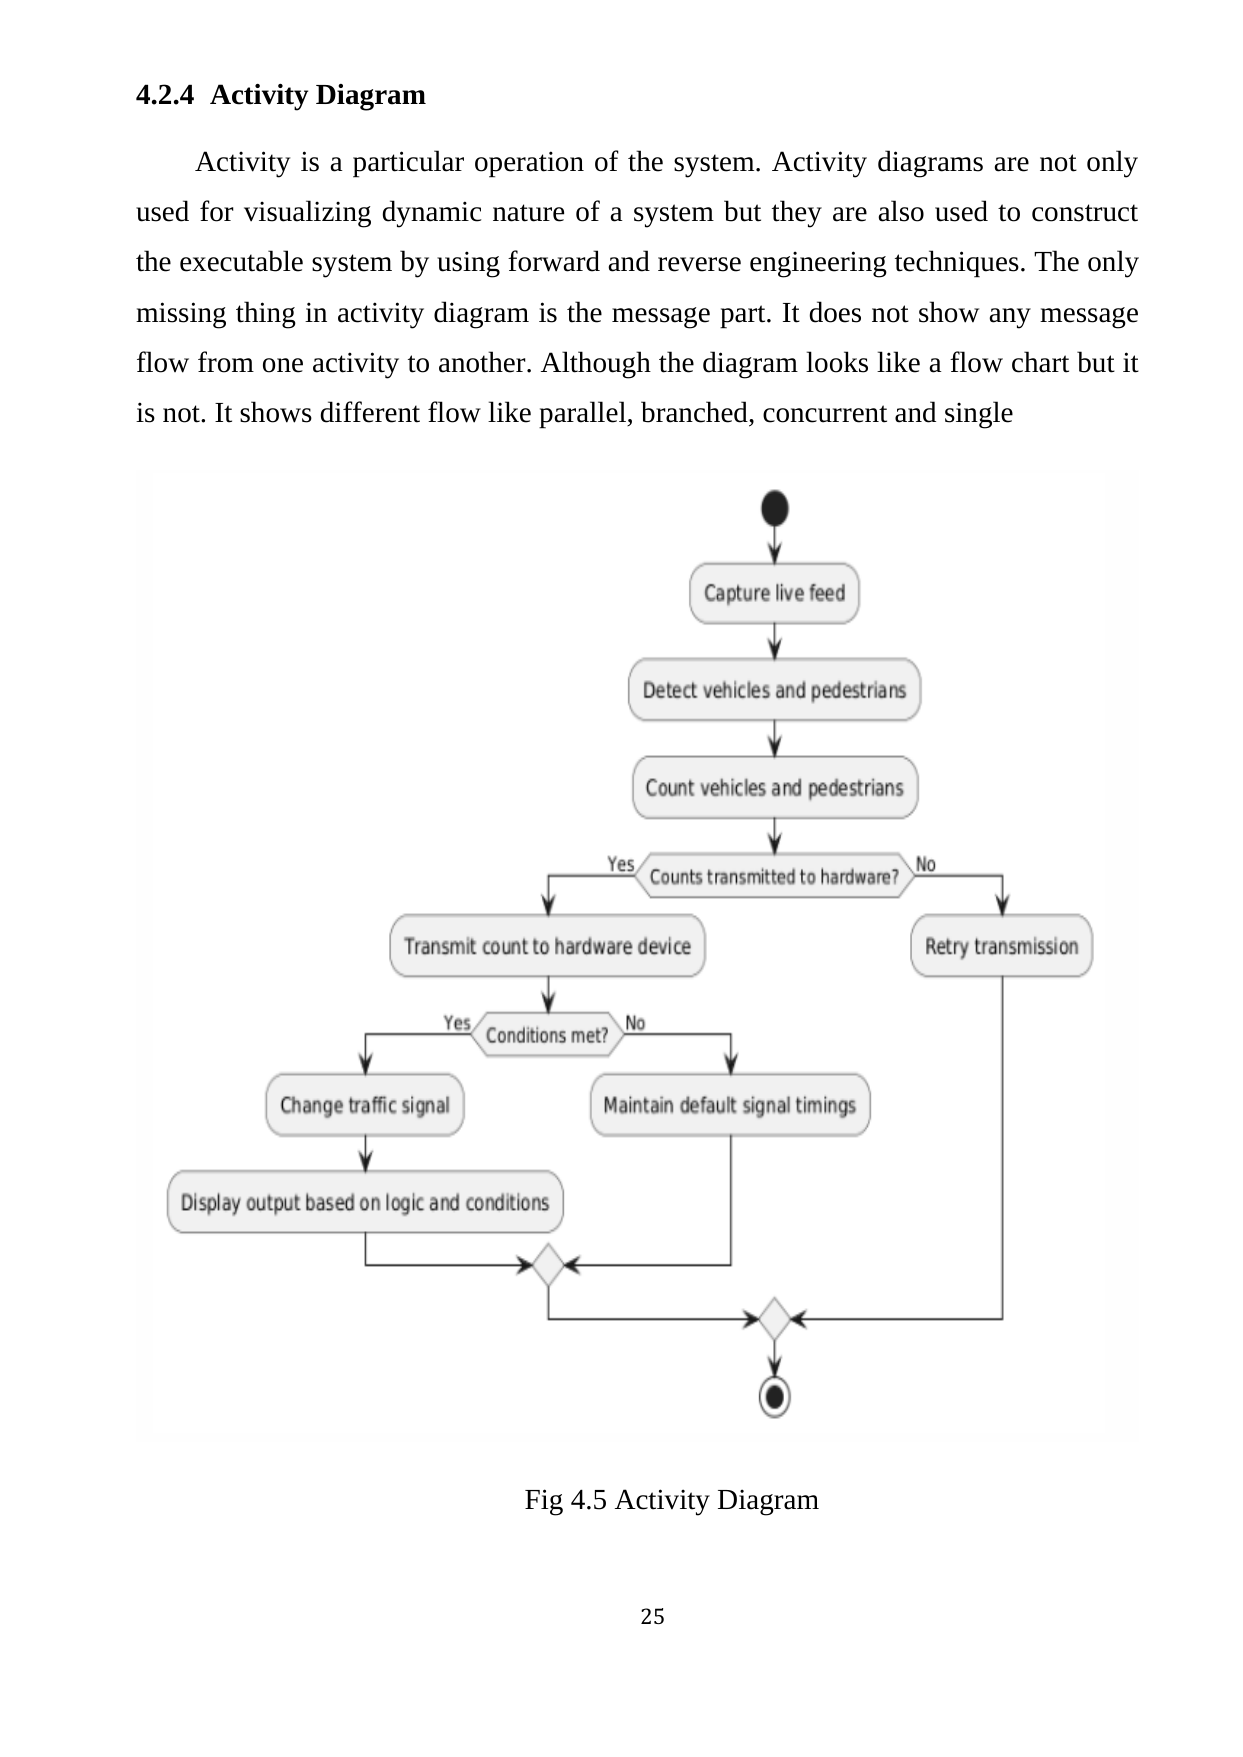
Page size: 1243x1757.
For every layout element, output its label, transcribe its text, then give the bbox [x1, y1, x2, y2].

text Fig 4.5 Activity Diagram [283, 1482, 1060, 1516]
subtitle Activity Diagram [136, 77, 1199, 110]
text Activity is a particular operation of the system. Activity diagrams are not only used for visualizing dynamic nature of a system but they are also used to construct the executable system by using forward and reverse engineering techniques. The only missing thing in activity diagram is the message part. It does not show any message flow from one activity to another. Although the diagram looks like a flow chart but it is not. It shows different flow like parallel, branched, concurrent and single [136, 144, 1140, 429]
picture [135, 470, 1139, 1442]
